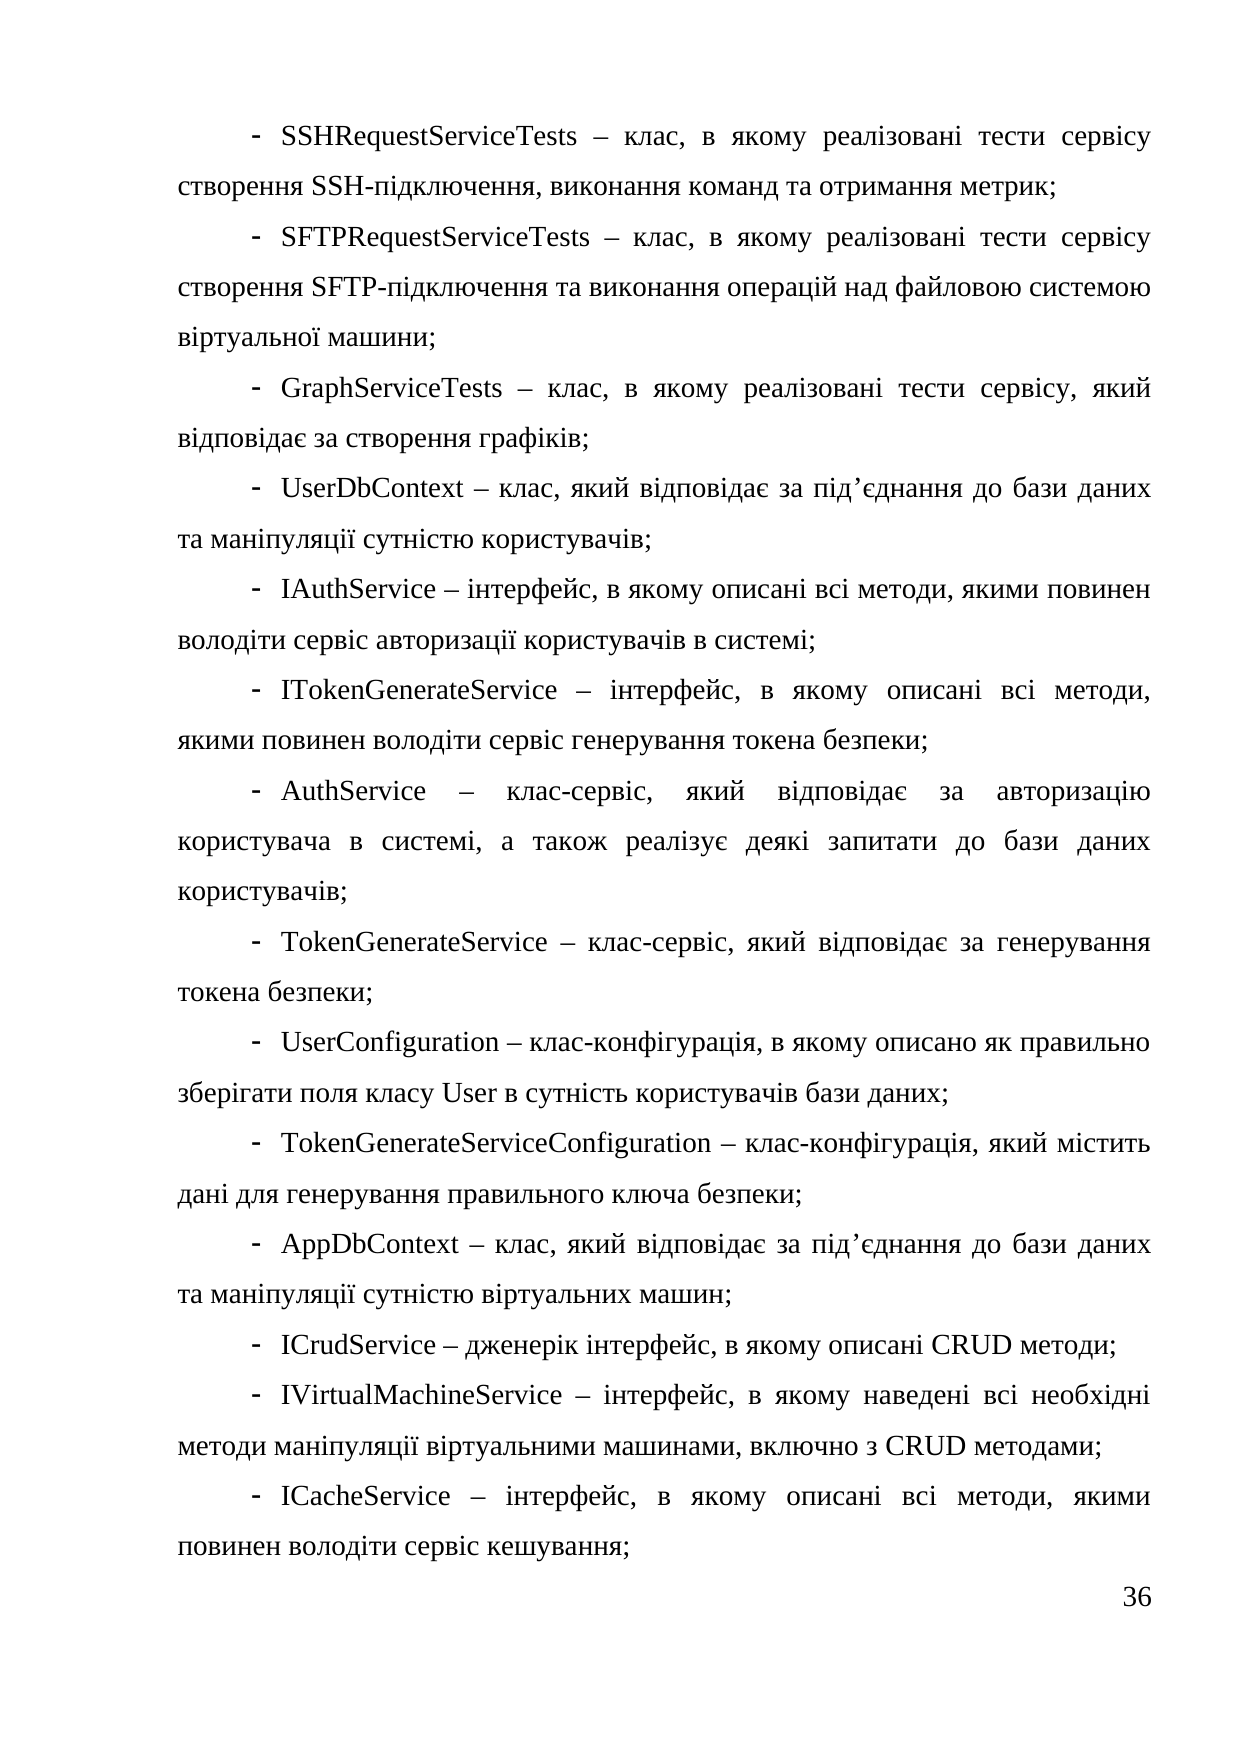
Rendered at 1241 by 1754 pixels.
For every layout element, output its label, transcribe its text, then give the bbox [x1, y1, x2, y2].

list TokenGenerateServiceConfiguration – клас-конфігурація, який містить дані для генерування правильного ключа безпеки; [177, 1125, 1152, 1209]
list AppDbContext – клас, який відповідає за під’єднання до бази даних та маніпуляції сутністю віртуальних машин; [177, 1226, 1152, 1310]
list GraphServiceTests – клас, в якому реалізовані тести сервісу, який відповідає за створення графіків; [177, 370, 1152, 454]
list IVirtualMachineService – інтерфейс, в якому наведені всі необхідні методи маніпуляції віртуальними машинами, включно з CRUD методами; [177, 1377, 1152, 1461]
list AuthService – клас-сервіс, який відповідає за авторизацію користувача в системі, а також реалізує деякі запитати до бази даних користувачів; [177, 773, 1152, 907]
list IAuthService – інтерфейс, в якому описані всі методи, якими повинен володіти сервіс авторизації користувачів в системі; [177, 571, 1152, 655]
list UserConfiguration – клас-конфігурація, в якому описано як правильно зберігати поля класу User в сутність користувачів бази даних; [177, 1024, 1152, 1108]
list ICrudService – дженерік інтерфейс, в якому описані CRUD методи; [177, 1327, 1152, 1360]
list ICacheService – інтерфейс, в якому описані всі методи, якими повинен володіти сервіс кешування; [177, 1478, 1152, 1562]
list UserDbContext – клас, який відповідає за під’єднання до бази даних та маніпуляції сутністю користувачів; [177, 471, 1152, 554]
list SSHRequestServiceTests – клас, в якому реалізовані тести сервісу створення SSH-підключення, виконання команд та отримання метрик; [177, 118, 1152, 202]
list SFTPRequestServiceTests – клас, в якому реалізовані тести сервісу створення SFTP-підключення та виконання операцій над файловою системою віртуальної машини; [177, 219, 1152, 353]
list ITokenGenerateService – інтерфейс, в якому описані всі методи, якими повинен володіти сервіс генерування токена безпеки; [177, 672, 1152, 756]
list TokenGenerateService – клас-сервіс, який відповідає за генерування токена безпеки; [177, 924, 1152, 1008]
